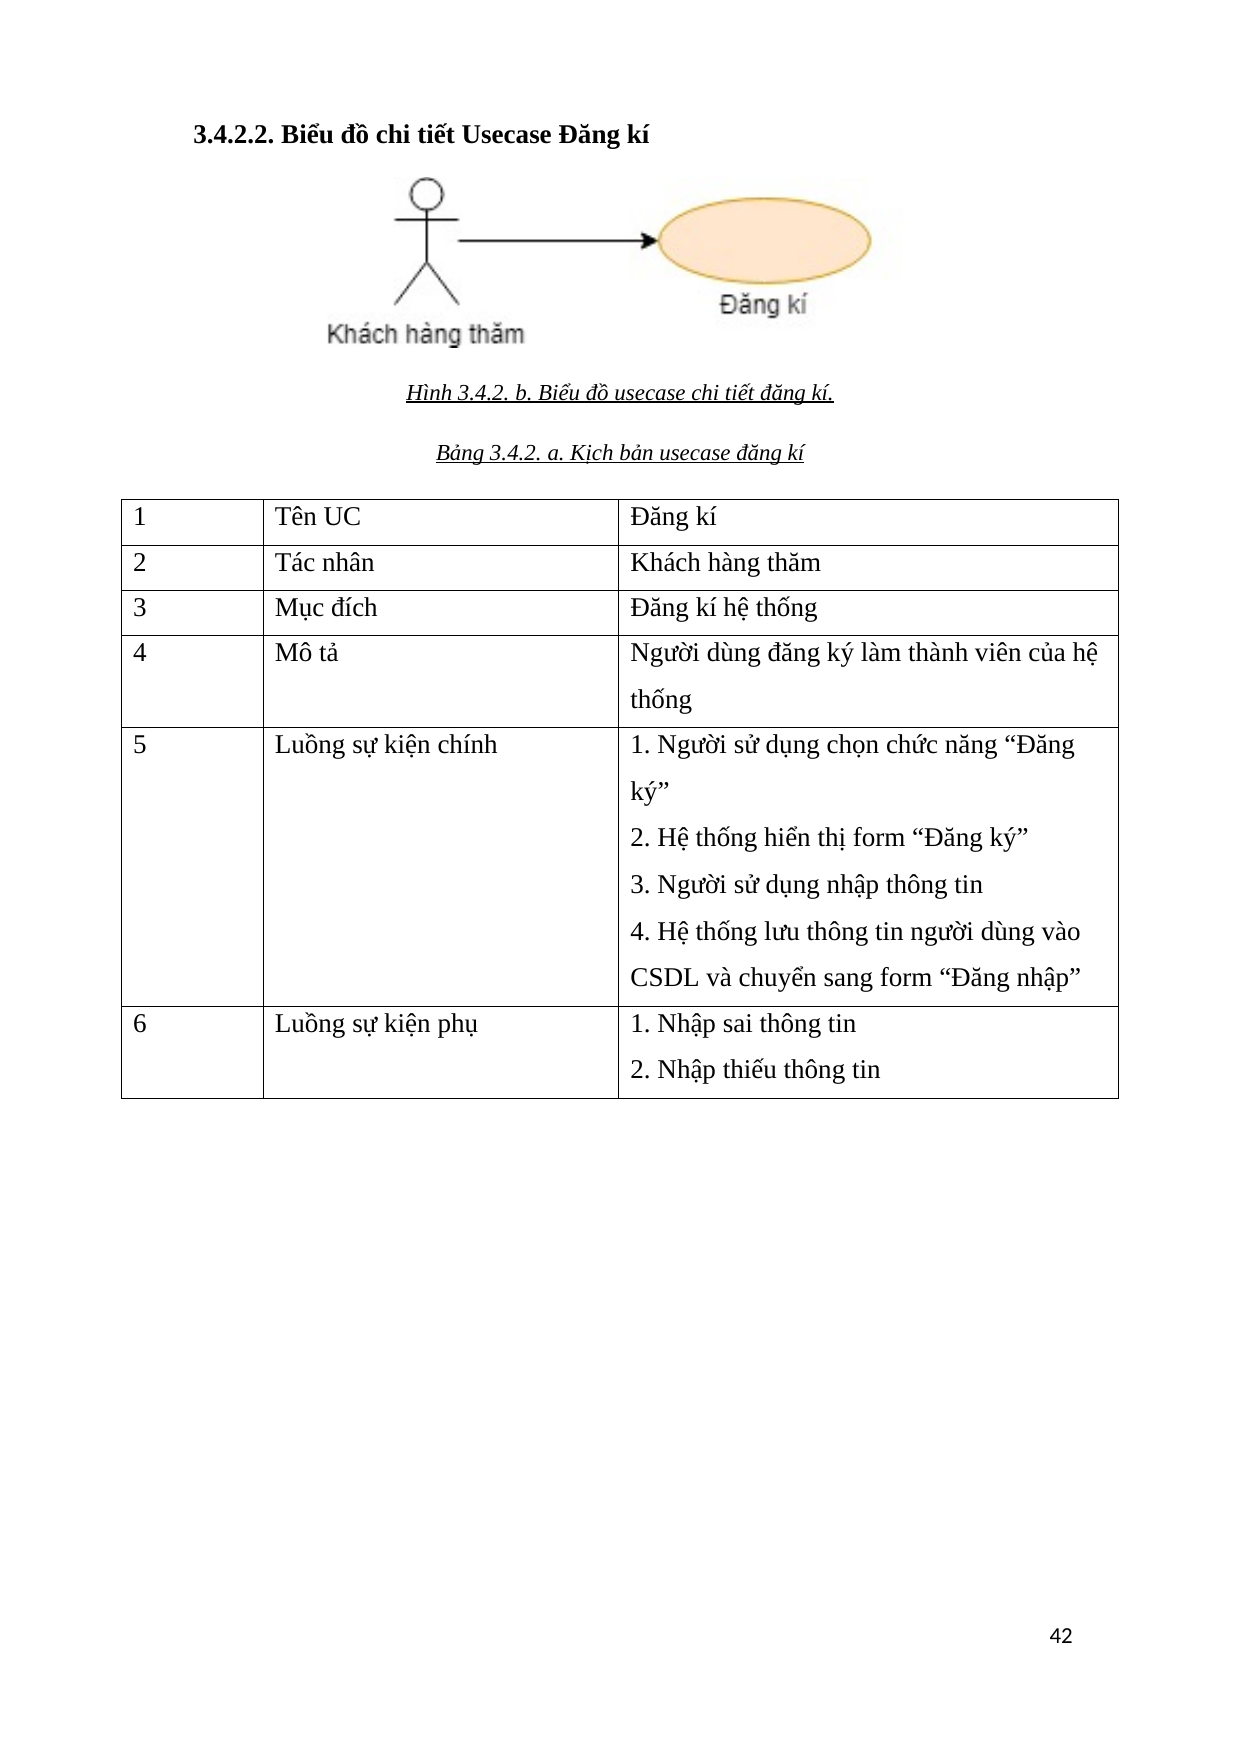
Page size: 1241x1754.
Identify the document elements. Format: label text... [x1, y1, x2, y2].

table_cell Người dùng đăng ký làm thành viên của hệ thống [619, 636, 1118, 727]
text Bảng 3.4.2. a. Kịch bản usecase đăng kí [118, 439, 1122, 465]
table_cell 1. Nhập sai thông tin 2. Nhập thiếu thông tin [619, 1007, 1118, 1098]
table_header Tên UC [264, 500, 618, 544]
text Hình 3.4.2. b. Biểu đồ usecase chi tiết đăng kí. [118, 379, 1122, 405]
table_cell Luồng sự kiện phụ [264, 1007, 618, 1098]
table_cell Tác nhân [264, 546, 618, 590]
table_header 1 [122, 500, 263, 544]
table_cell Mô tả [264, 636, 618, 727]
table_cell Khách hàng thăm [619, 546, 1118, 590]
picture [327, 177, 914, 348]
table_cell 4 [122, 636, 263, 727]
table_cell Luồng sự kiện chính [264, 728, 618, 1006]
table_cell Đăng kí hệ thống [619, 591, 1118, 635]
subtitle 3.4.2.2. Biểu đồ chi tiết Usecase Đăng kí [118, 118, 1122, 149]
table_header Đăng kí [619, 500, 1118, 544]
table_cell Mục đích [264, 591, 618, 635]
table_cell 1. Người sử dụng chọn chức năng “Đăng ký” 2. Hệ thống hiển thị form “Đăng ký” 3. Người sử dụng nhập thông tin 4. Hệ thống lưu thông tin người dùng vào CSDL và chuyển sang form “Đăng nhập” [619, 728, 1118, 1006]
table_cell 5 [122, 728, 263, 1006]
table_cell 6 [122, 1007, 263, 1098]
table_cell 2 [122, 546, 263, 590]
table_cell 3 [122, 591, 263, 635]
